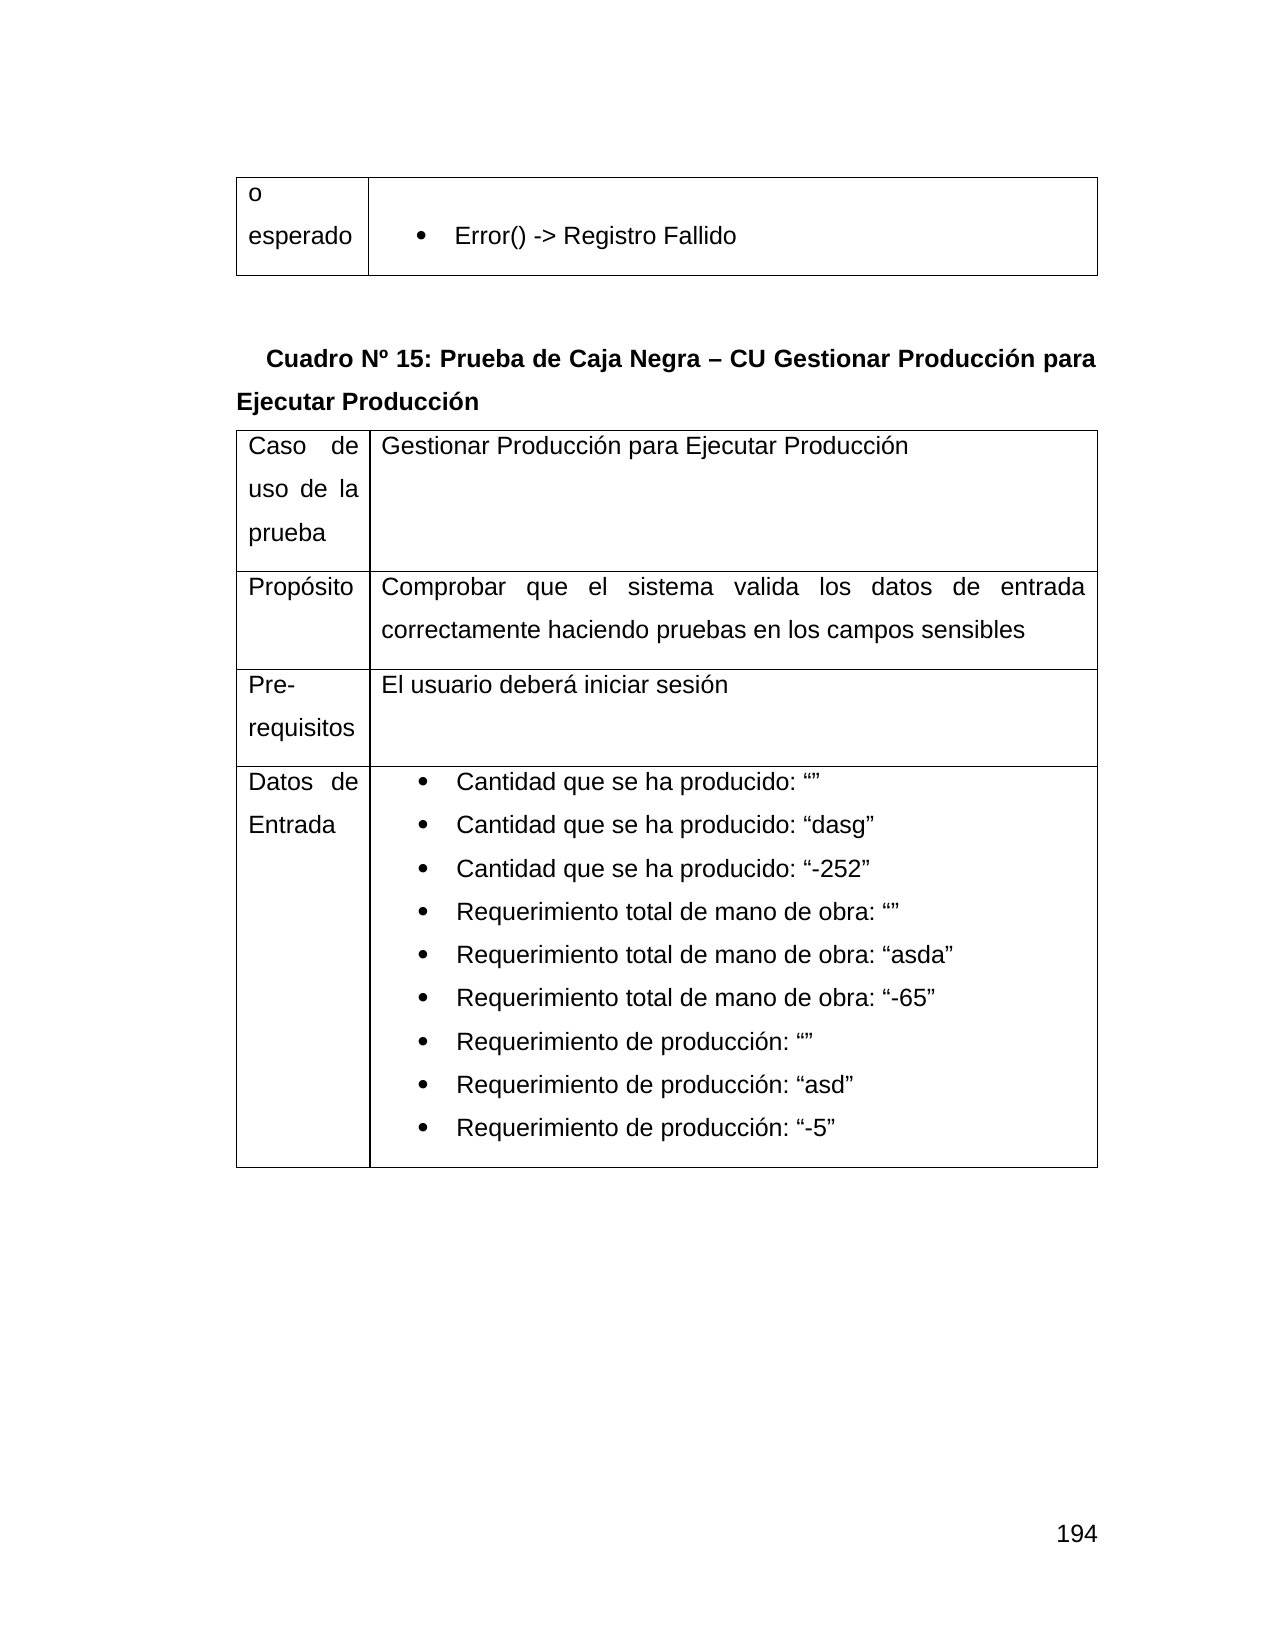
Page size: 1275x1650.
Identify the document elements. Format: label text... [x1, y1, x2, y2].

table_cell Cantidad que se ha producido: “” Cantidad que se ha producido: “dasg” Cantidad que se ha producido: “-252” Requerimiento total de mano de obra: “” Requerimiento total de mano de obra: “asda” Requerimiento total de mano de obra: “-65” Requerimiento de producción: “” Requerimiento de producción: “asd” Requerimiento de producción: “-5” [371, 767, 1097, 1167]
table_cell Resultado esperado [237, 178, 368, 275]
table_cell El usuario deberá iniciar sesión [371, 670, 1097, 766]
table_cell Comprobar que el sistema valida los datos de entrada correctamente haciendo pruebas en los campos sensibles [371, 572, 1097, 669]
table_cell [369, 178, 1097, 275]
table_cell Pre-requisitos [237, 670, 369, 766]
table_header Caso de uso de la prueba [237, 431, 369, 571]
table_cell Datos de Entrada [237, 767, 369, 1167]
subtitle Cuadro Nº 15: Prueba de Caja Negra – CU Gestionar Producción para Ejecutar Producción [236, 344, 1098, 416]
table_cell Propósito [237, 572, 369, 669]
table_header Gestionar Producción para Ejecutar Producción [371, 431, 1097, 571]
